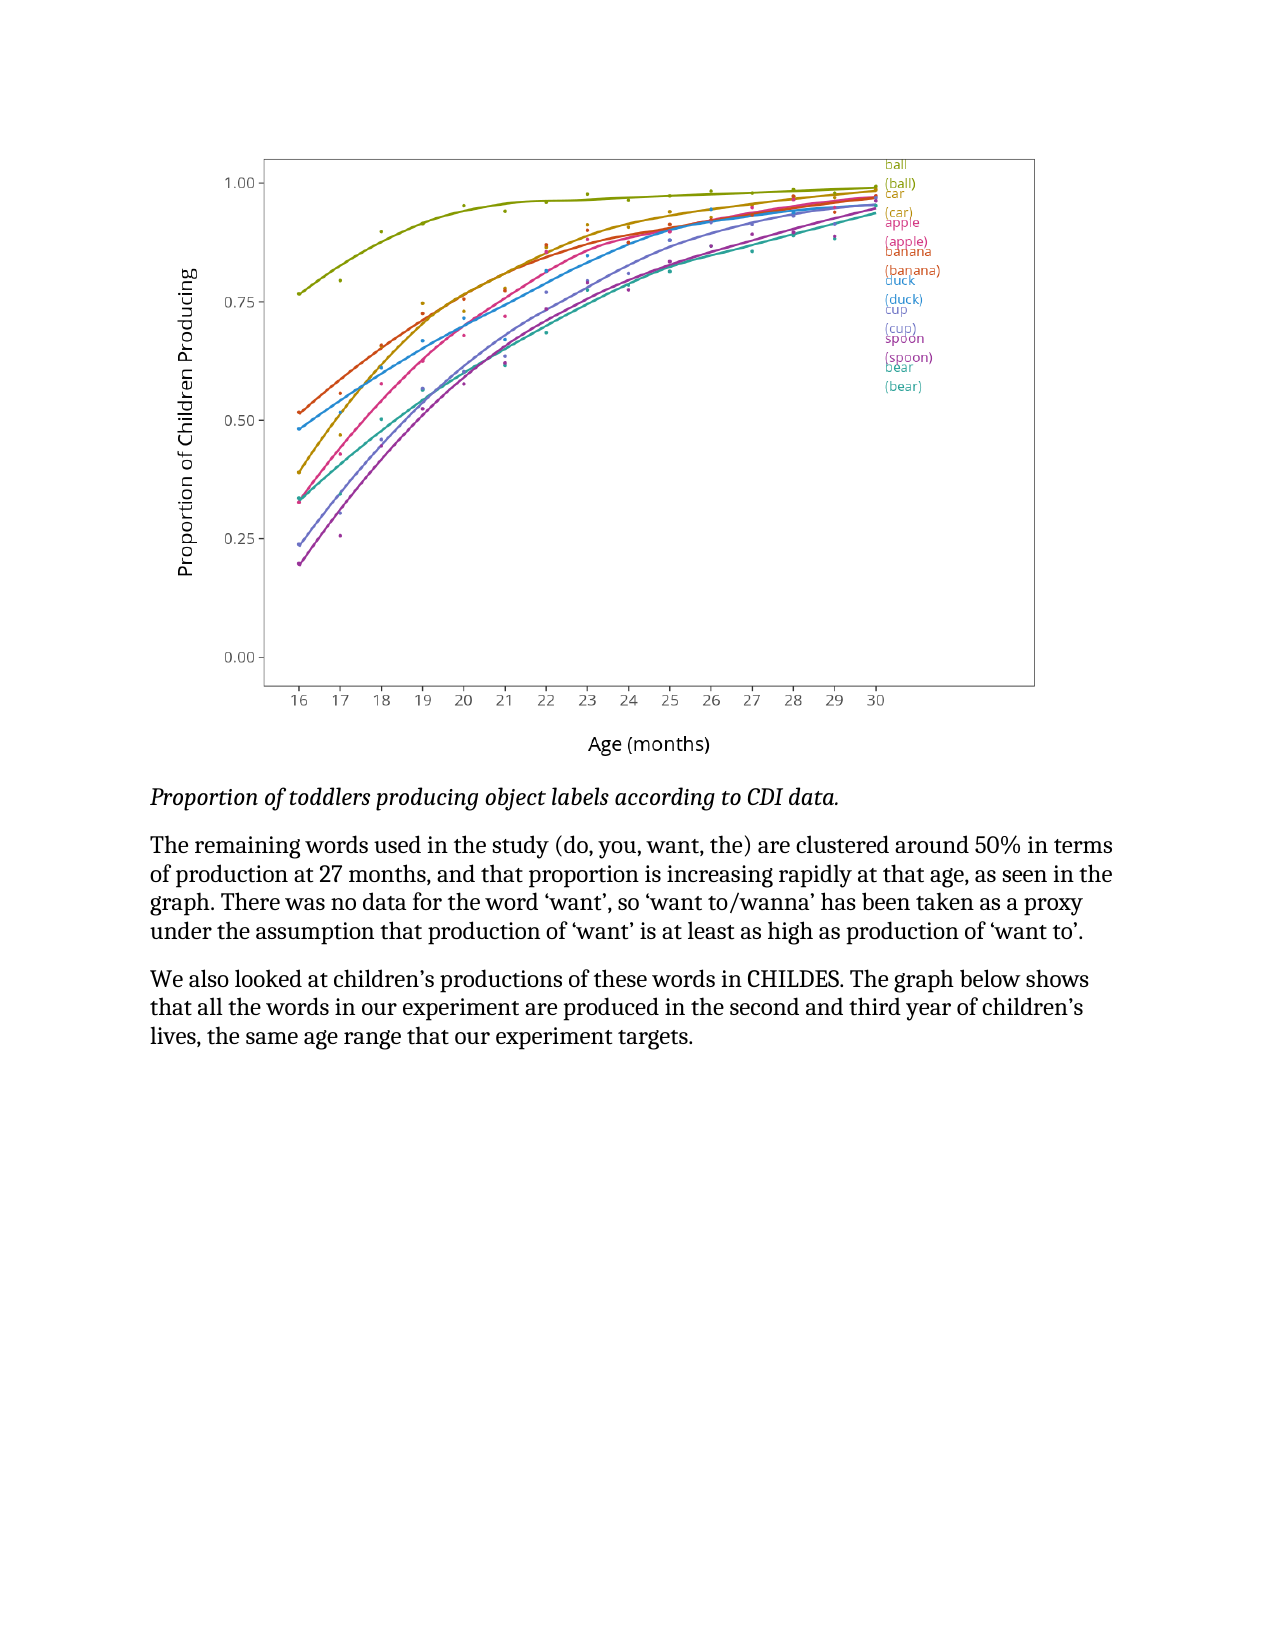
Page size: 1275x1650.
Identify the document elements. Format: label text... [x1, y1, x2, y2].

text We also looked at children’s productions of these words in CHILDES. The graph below shows that all the words in our experiment are produced in the second and third year of children’s lives, the same age range that our experiment targets. [150, 964, 1125, 1051]
text Proportion of toddlers producing object labels according to CDI data. [150, 783, 1125, 812]
picture [168, 150, 1044, 763]
text The remaining words used in the study (do, you, want, the) are clustered around 50% in terms of production at 27 months, and that proportion is increasing rapidly at that age, as seen in the graph. There was no data for the word ‘want’, so ‘want to/wanna’ has been taken as a proxy under the assumption that production of ‘want’ is at least as high as production of ‘want to’. [150, 831, 1125, 946]
